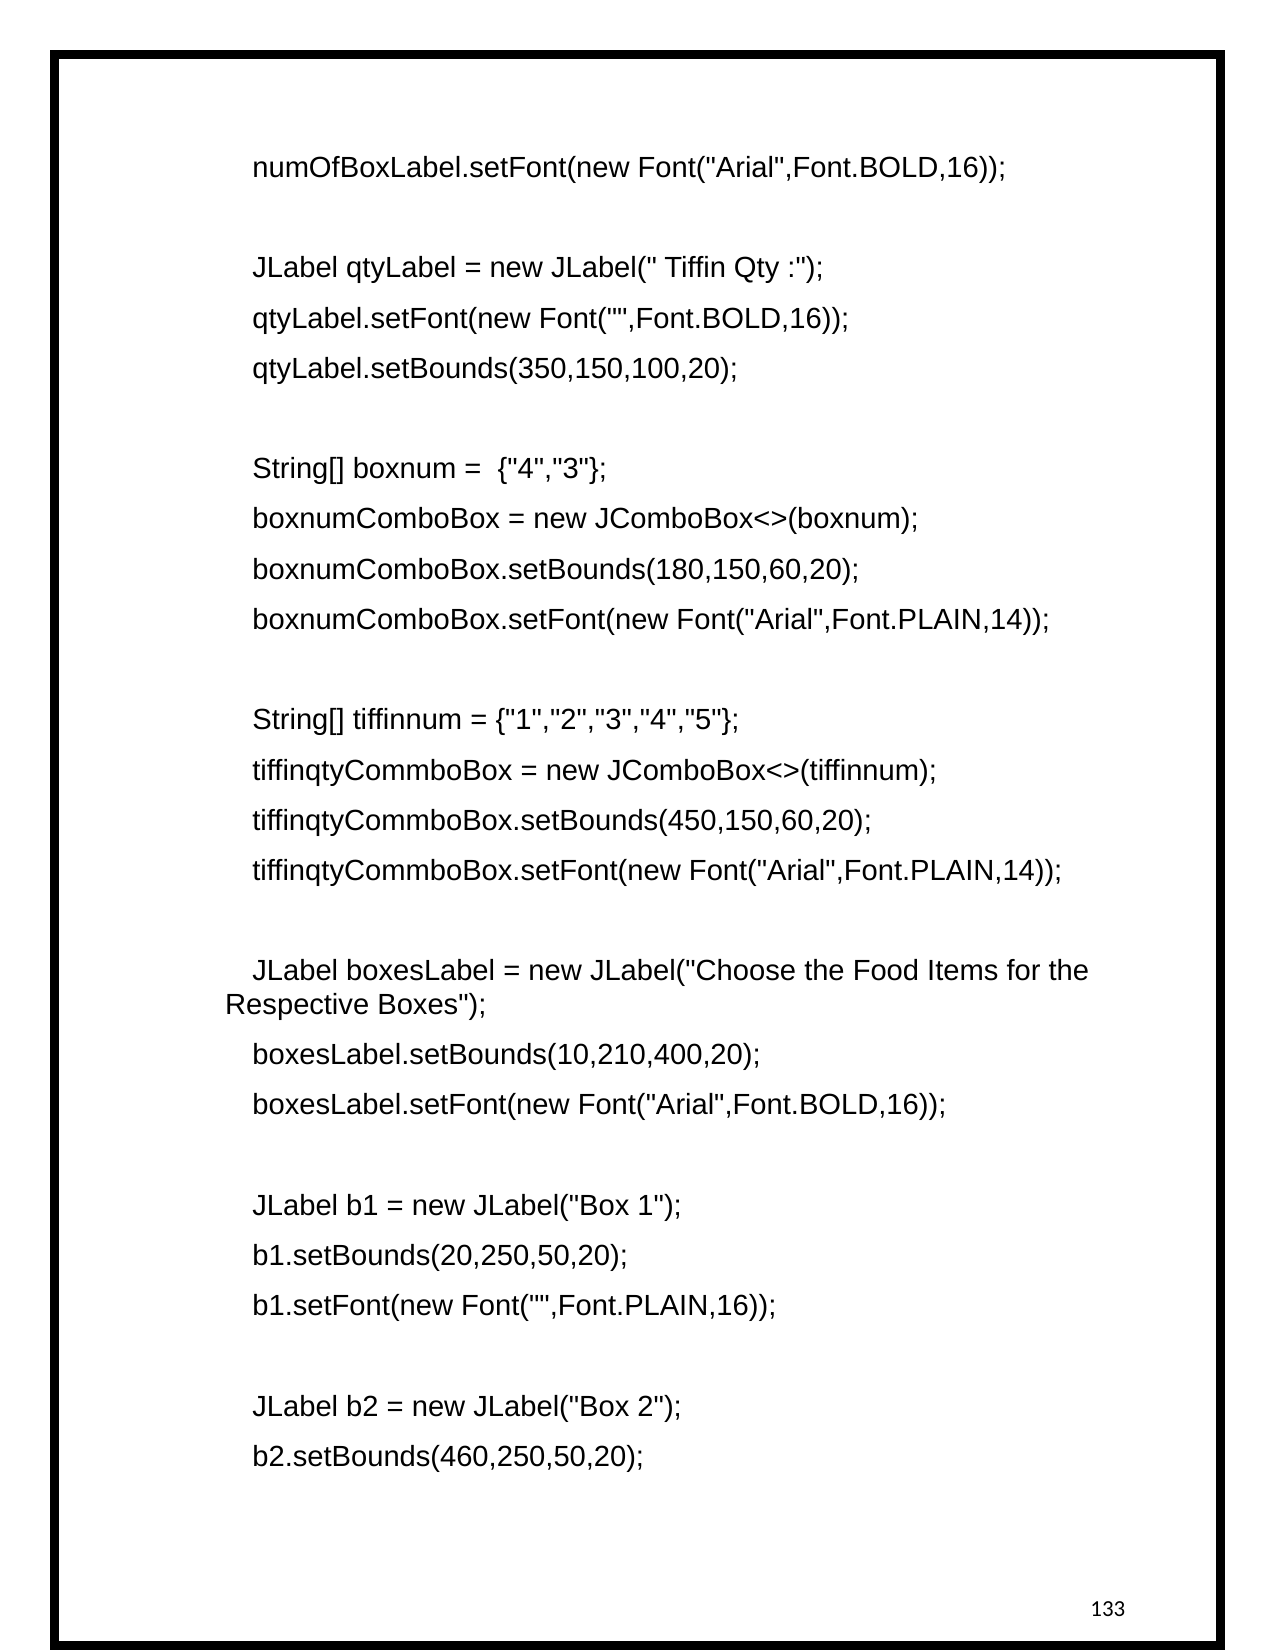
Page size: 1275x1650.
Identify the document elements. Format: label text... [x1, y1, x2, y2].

text boxnumComboBox.setFont(new Font("Arial",Font.PLAIN,14)); [187, 602, 1125, 635]
text JLabel qtyLabel = new JLabel(" Tiffin Qty :"); [187, 250, 1125, 284]
text qtyLabel.setBounds(350,150,100,20); [187, 351, 1125, 384]
text tiffinqtyCommboBox.setFont(new Font("Arial",Font.PLAIN,14)); [187, 853, 1125, 886]
text String[] boxnum = {"4","3"}; [187, 451, 1125, 485]
text JLabel boxesLabel = new JLabel("Choose the Food Items for the Respective Boxes"); [187, 953, 1125, 1020]
text boxnumComboBox.setBounds(180,150,60,20); [187, 552, 1125, 585]
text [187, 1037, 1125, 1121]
text tiffinqtyCommboBox = new JComboBox<>(tiffinnum); [187, 752, 1125, 786]
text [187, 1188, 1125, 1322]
text numOfBoxLabel.setFont(new Font("Arial",Font.BOLD,16)); [187, 150, 1125, 183]
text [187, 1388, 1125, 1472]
text qtyLabel.setFont(new Font("",Font.BOLD,16)); [187, 301, 1125, 334]
text tiffinqtyCommboBox.setBounds(450,150,60,20); [187, 803, 1125, 836]
text boxnumComboBox = new JComboBox<>(boxnum); [187, 501, 1125, 535]
text String[] tiffinnum = {"1","2","3","4","5"}; [187, 702, 1125, 736]
